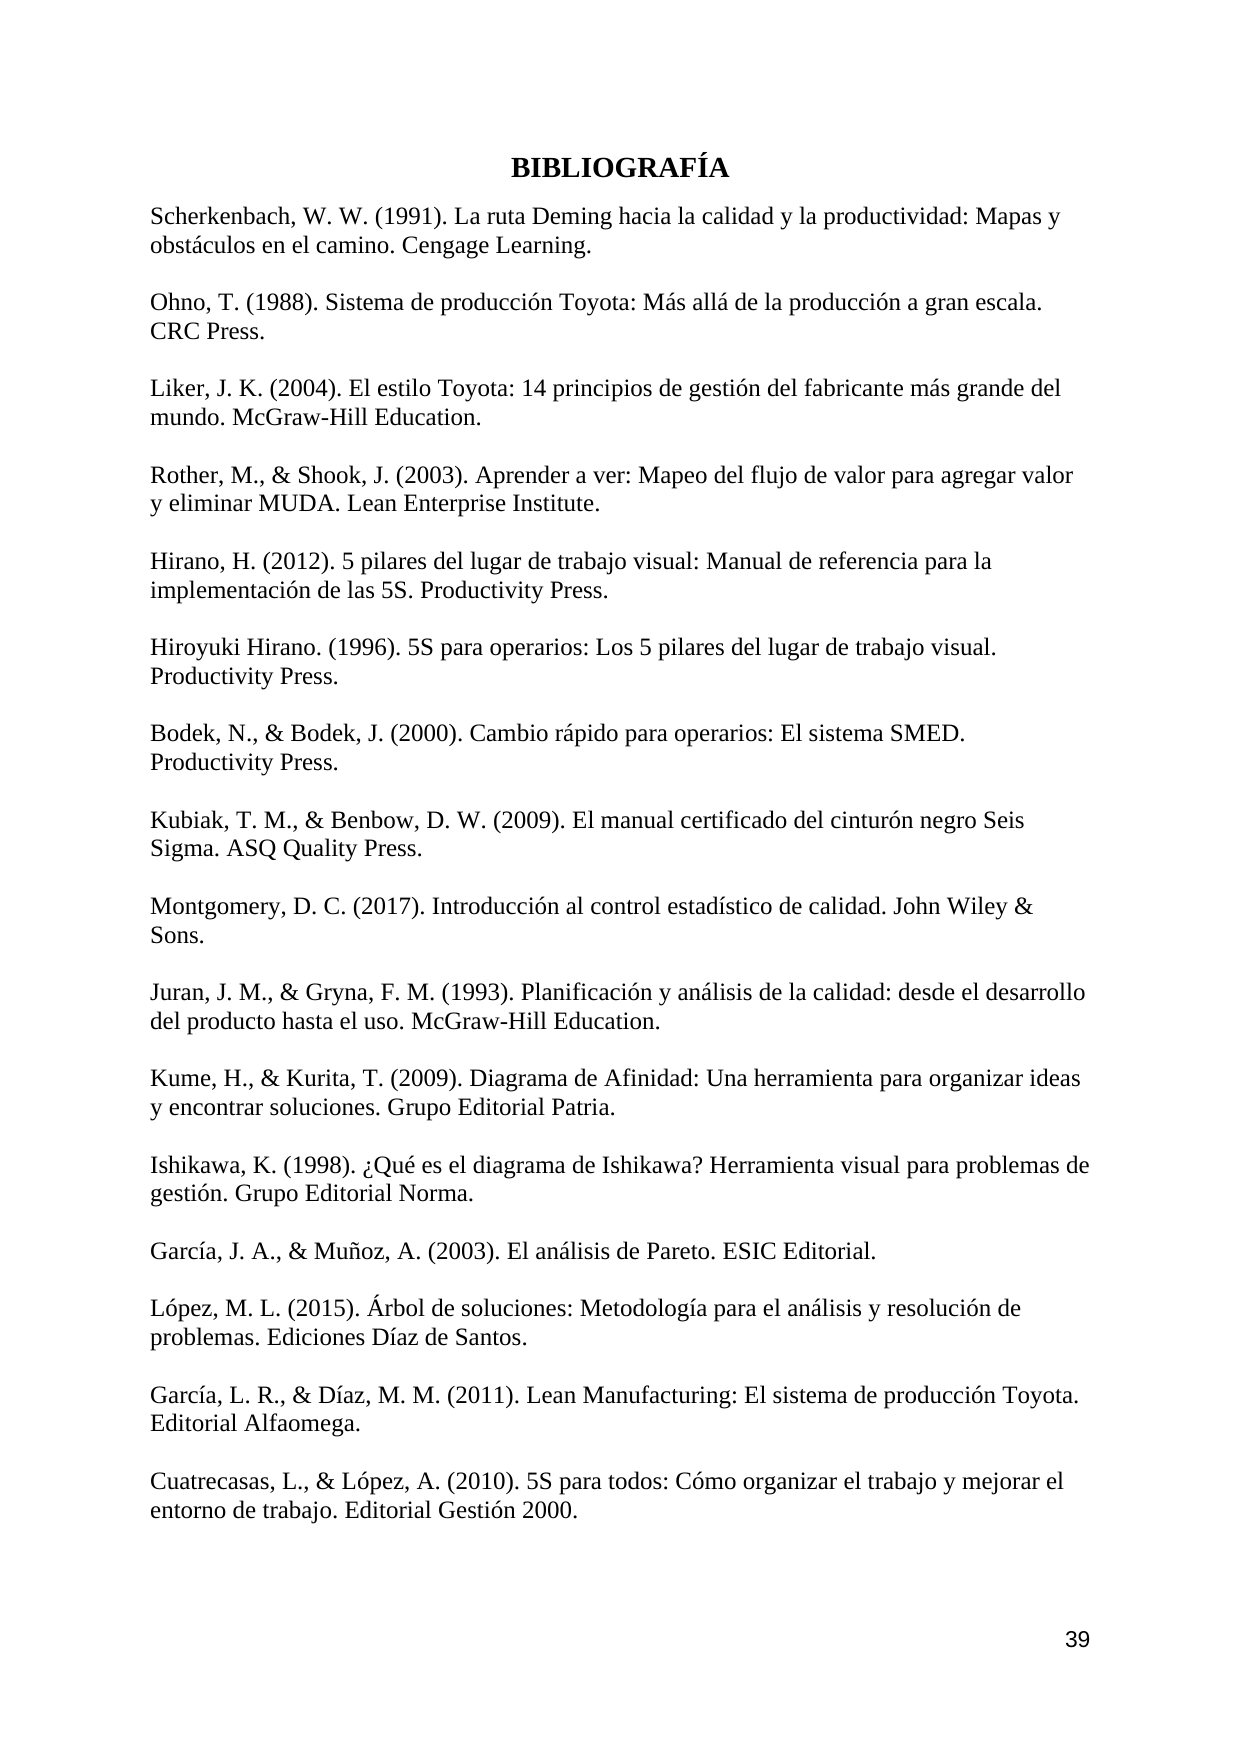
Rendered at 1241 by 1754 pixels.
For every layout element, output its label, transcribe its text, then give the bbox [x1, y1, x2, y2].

text Hirano, H. (2012). 5 pilares del lugar de trabajo visual: Manual de referencia para la implementación de las 5S. Productivity Press. [150, 546, 1090, 603]
text Rother, M., & Shook, J. (2003). Aprender a ver: Mapeo del flujo de valor para agregar valor y eliminar MUDA. Lean Enterprise Institute. [150, 460, 1090, 517]
text Scherkenbach, W. W. (1991). La ruta Deming hacia la calidad y la productividad: Mapas y obstáculos en el camino. Cengage Learning. [150, 201, 1090, 258]
text Liker, J. K. (2004). El estilo Toyota: 14 principios de gestión del fabricante más grande del mundo. McGraw-Hill Education. [150, 373, 1090, 431]
text Kume, H., & Kurita, T. (2009). Diagrama de Afinidad: Una herramienta para organizar ideas y encontrar soluciones. Grupo Editorial Patria. [150, 1063, 1090, 1121]
text Juran, J. M., & Gryna, F. M. (1993). Planificación y análisis de la calidad: desde el desarrollo del producto hasta el uso. McGraw-Hill Education. [150, 977, 1090, 1035]
text Ohno, T. (1988). Sistema de producción Toyota: Más allá de la producción a gran escala. CRC Press. [150, 287, 1090, 345]
text García, L. R., & Díaz, M. M. (2011). Lean Manufacturing: El sistema de producción Toyota. Editorial Alfaomega. [150, 1380, 1090, 1437]
text Montgomery, D. C. (2017). Introducción al control estadístico de calidad. John Wiley & Sons. [150, 891, 1090, 948]
text López, M. L. (2015). Árbol de soluciones: Metodología para el análisis y resolución de problemas. Ediciones Díaz de Santos. [150, 1293, 1090, 1351]
text Cuatrecasas, L., & López, A. (2010). 5S para todos: Cómo organizar el trabajo y mejorar el entorno de trabajo. Editorial Gestión 2000. [150, 1466, 1090, 1523]
text Bodek, N., & Bodek, J. (2000). Cambio rápido para operarios: El sistema SMED. Productivity Press. [150, 718, 1090, 776]
text Hiroyuki Hirano. (1996). 5S para operarios: Los 5 pilares del lugar de trabajo visual. Productivity Press. [150, 632, 1090, 690]
subtitle BIBLIOGRAFÍA [150, 150, 1090, 183]
text Ishikawa, K. (1998). ¿Qué es el diagrama de Ishikawa? Herramienta visual para problemas de gestión. Grupo Editorial Norma. [150, 1150, 1090, 1207]
text García, J. A., & Muñoz, A. (2003). El análisis de Pareto. ESIC Editorial. [150, 1236, 1090, 1265]
text Kubiak, T. M., & Benbow, D. W. (2009). El manual certificado del cinturón negro Seis Sigma. ASQ Quality Press. [150, 805, 1090, 862]
